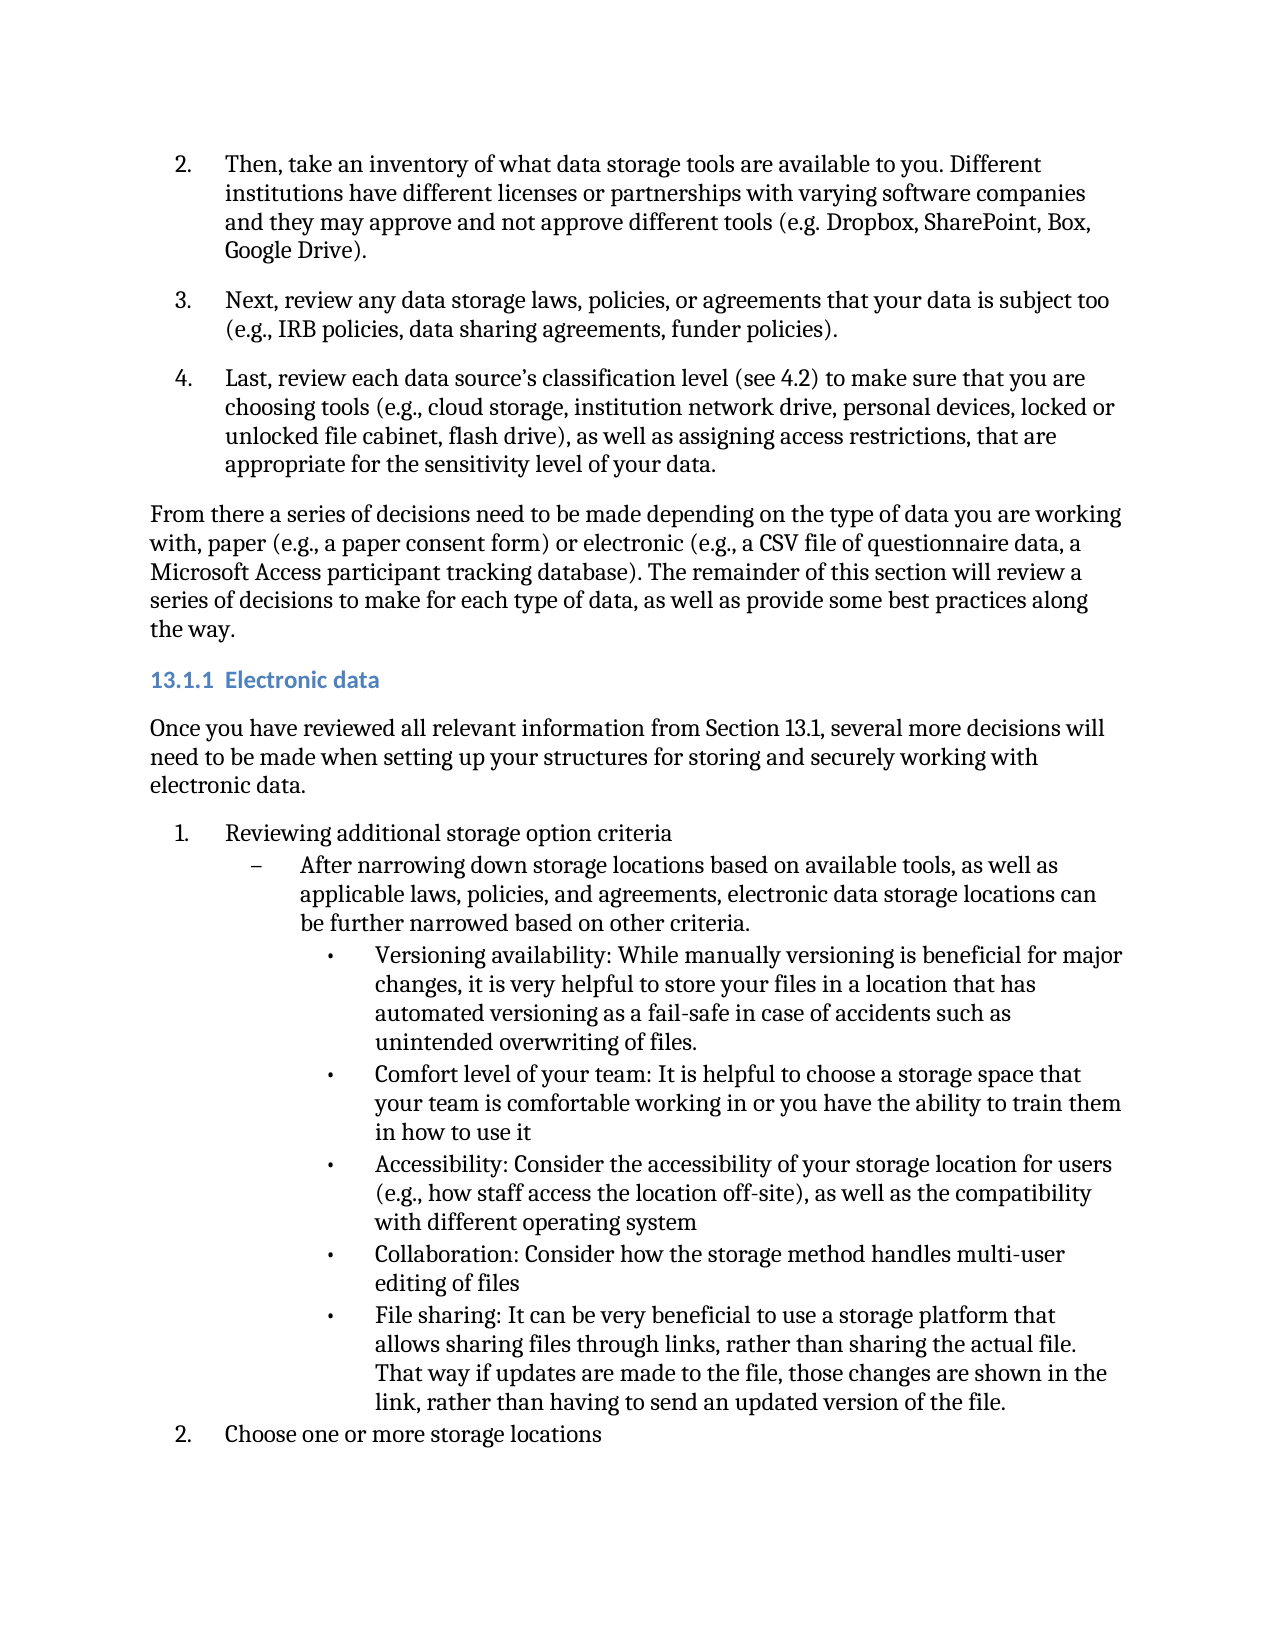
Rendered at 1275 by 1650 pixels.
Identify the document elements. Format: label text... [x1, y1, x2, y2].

list Reviewing additional storage option criteria [175, 819, 1125, 848]
text From there a series of decisions need to be made depending on the type of data you are working with, paper (e.g., a paper consent form) or electronic (e.g., a CSV file of questionnaire data, a Microsoft Access participant tracking database). The remainder of this section will review a series of decisions to make for each type of data, as well as provide some best practices along the way. [150, 500, 1125, 644]
subtitle 13.1.1 Electronic data [150, 664, 1125, 695]
list Choose one or more storage locations [175, 1420, 1125, 1449]
list Then, take an inventory of what data storage tools are available to you. Different institutions have different licenses or partnerships with varying software companies and they may approve and not approve different tools (e.g. Dropbox, SharePoint, Box, Google Drive). [175, 150, 1125, 265]
list Next, review any data storage laws, policies, or agreements that your data is subject too (e.g., IRB policies, data sharing agreements, funder policies). [175, 286, 1125, 343]
list Versioning availability: While manually versioning is beneficial for major changes, it is very helpful to store your files in a location that has automated versioning as a fail-safe in case of accidents such as unintended overwriting of files. [325, 941, 1125, 1056]
list After narrowing down storage locations based on available tools, as well as applicable laws, policies, and agreements, electronic data storage locations can be further narrowed based on other criteria. [250, 851, 1125, 938]
list Last, review each data source’s classification level (see 4.2) to make sure that you are choosing tools (e.g., cloud storage, institution network drive, personal devices, locked or unlocked file cabinet, flash drive), as well as assigning access restrictions, that are appropriate for the sensitivity level of your data. [175, 364, 1125, 479]
list File sharing: It can be very beneficial to use a storage platform that allows sharing files through links, rather than sharing the actual file. That way if updates are made to the file, those changes are shown in the link, rather than having to send an updated version of the file. [325, 1301, 1125, 1416]
list Collaboration: Consider how the storage method handles multi-user editing of files [325, 1240, 1125, 1298]
list Accessibility: Consider the accessibility of your storage location for users (e.g., how staff access the location off-site), as well as the compatibility with different operating system [325, 1150, 1125, 1236]
text Once you have reviewed all relevant information from Section 13.1, several more decisions will need to be made when setting up your structures for storing and securely working with electronic data. [150, 714, 1125, 800]
list Comfort level of your team: It is helpful to choose a storage space that your team is comfortable working in or you have the ability to train them in how to use it [325, 1060, 1125, 1146]
